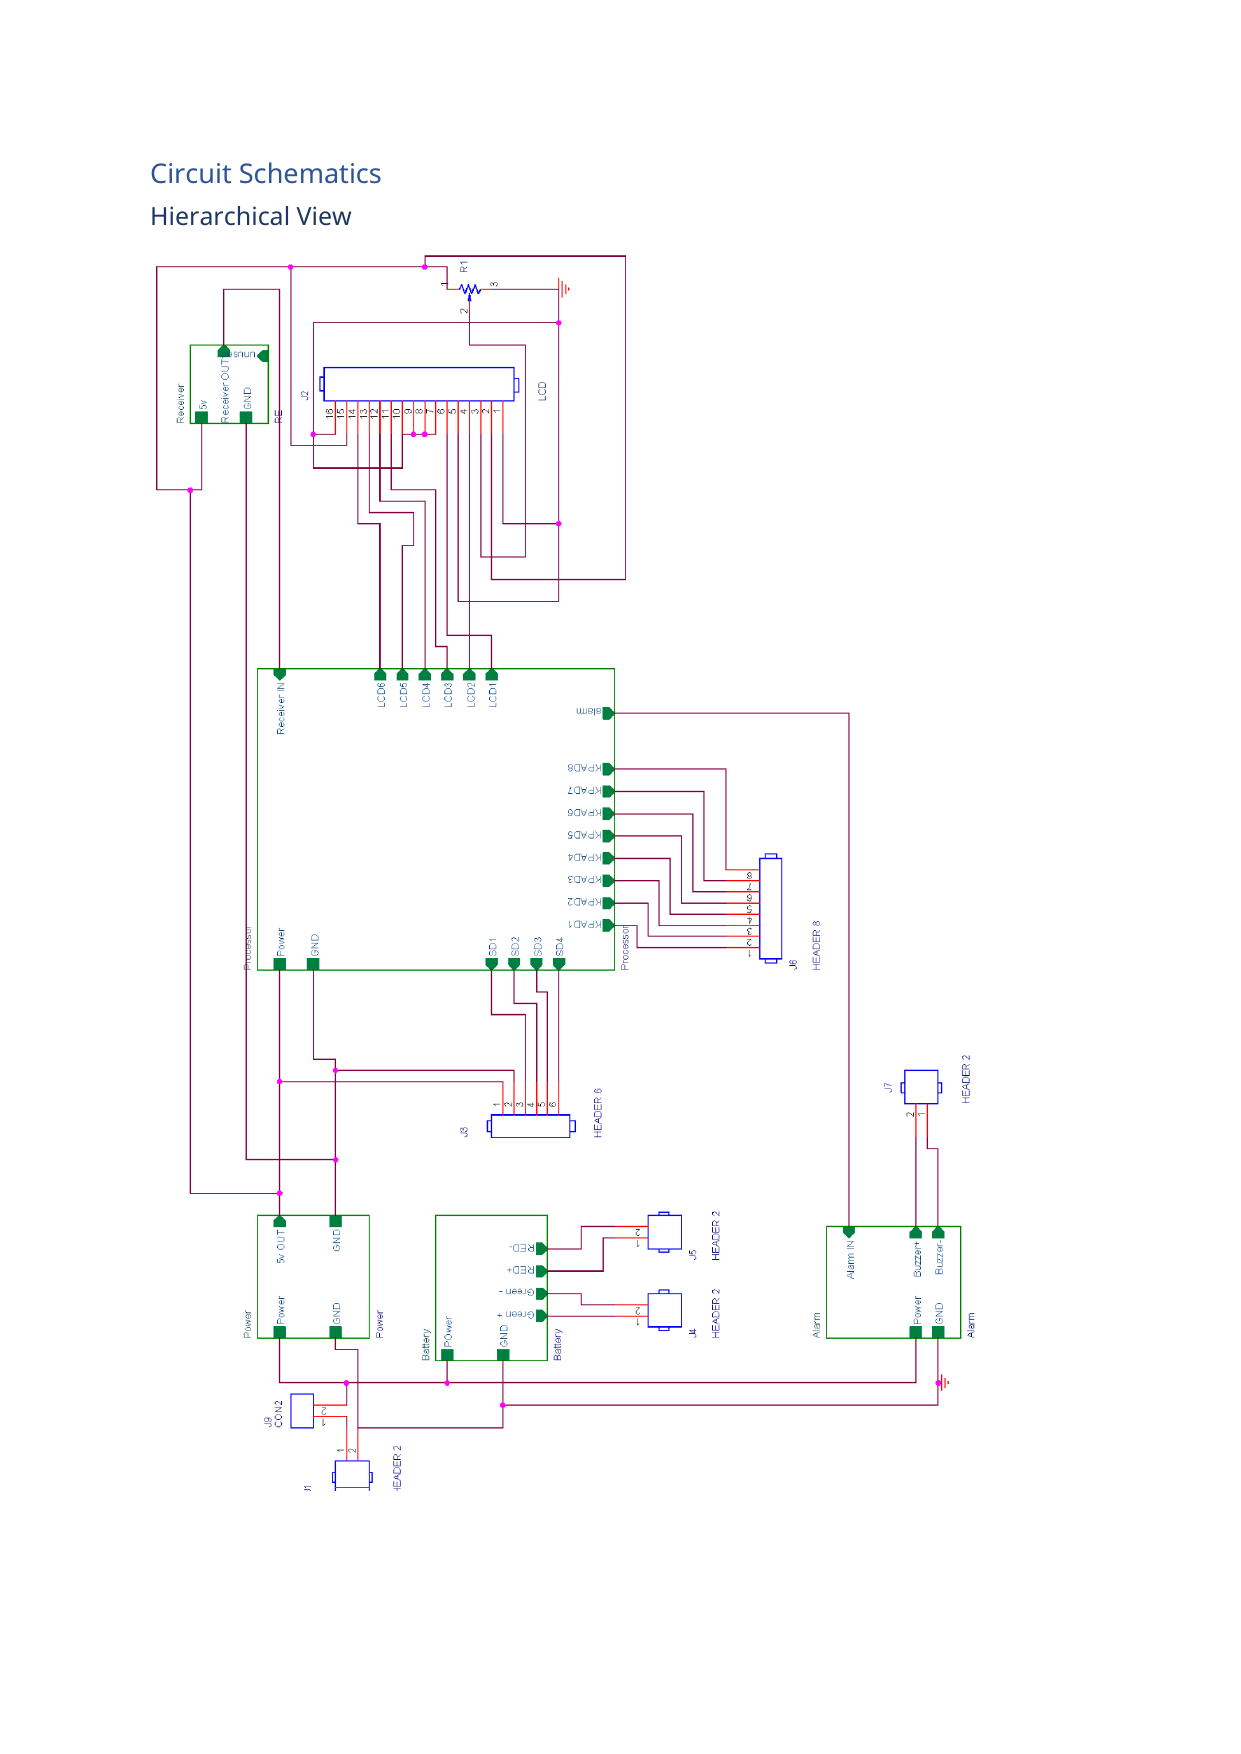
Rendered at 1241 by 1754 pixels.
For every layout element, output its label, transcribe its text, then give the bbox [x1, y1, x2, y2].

picture [150, 236, 993, 1491]
subtitle Hierarchical View [150, 198, 1090, 232]
subtitle Circuit Schematics [150, 154, 1090, 191]
